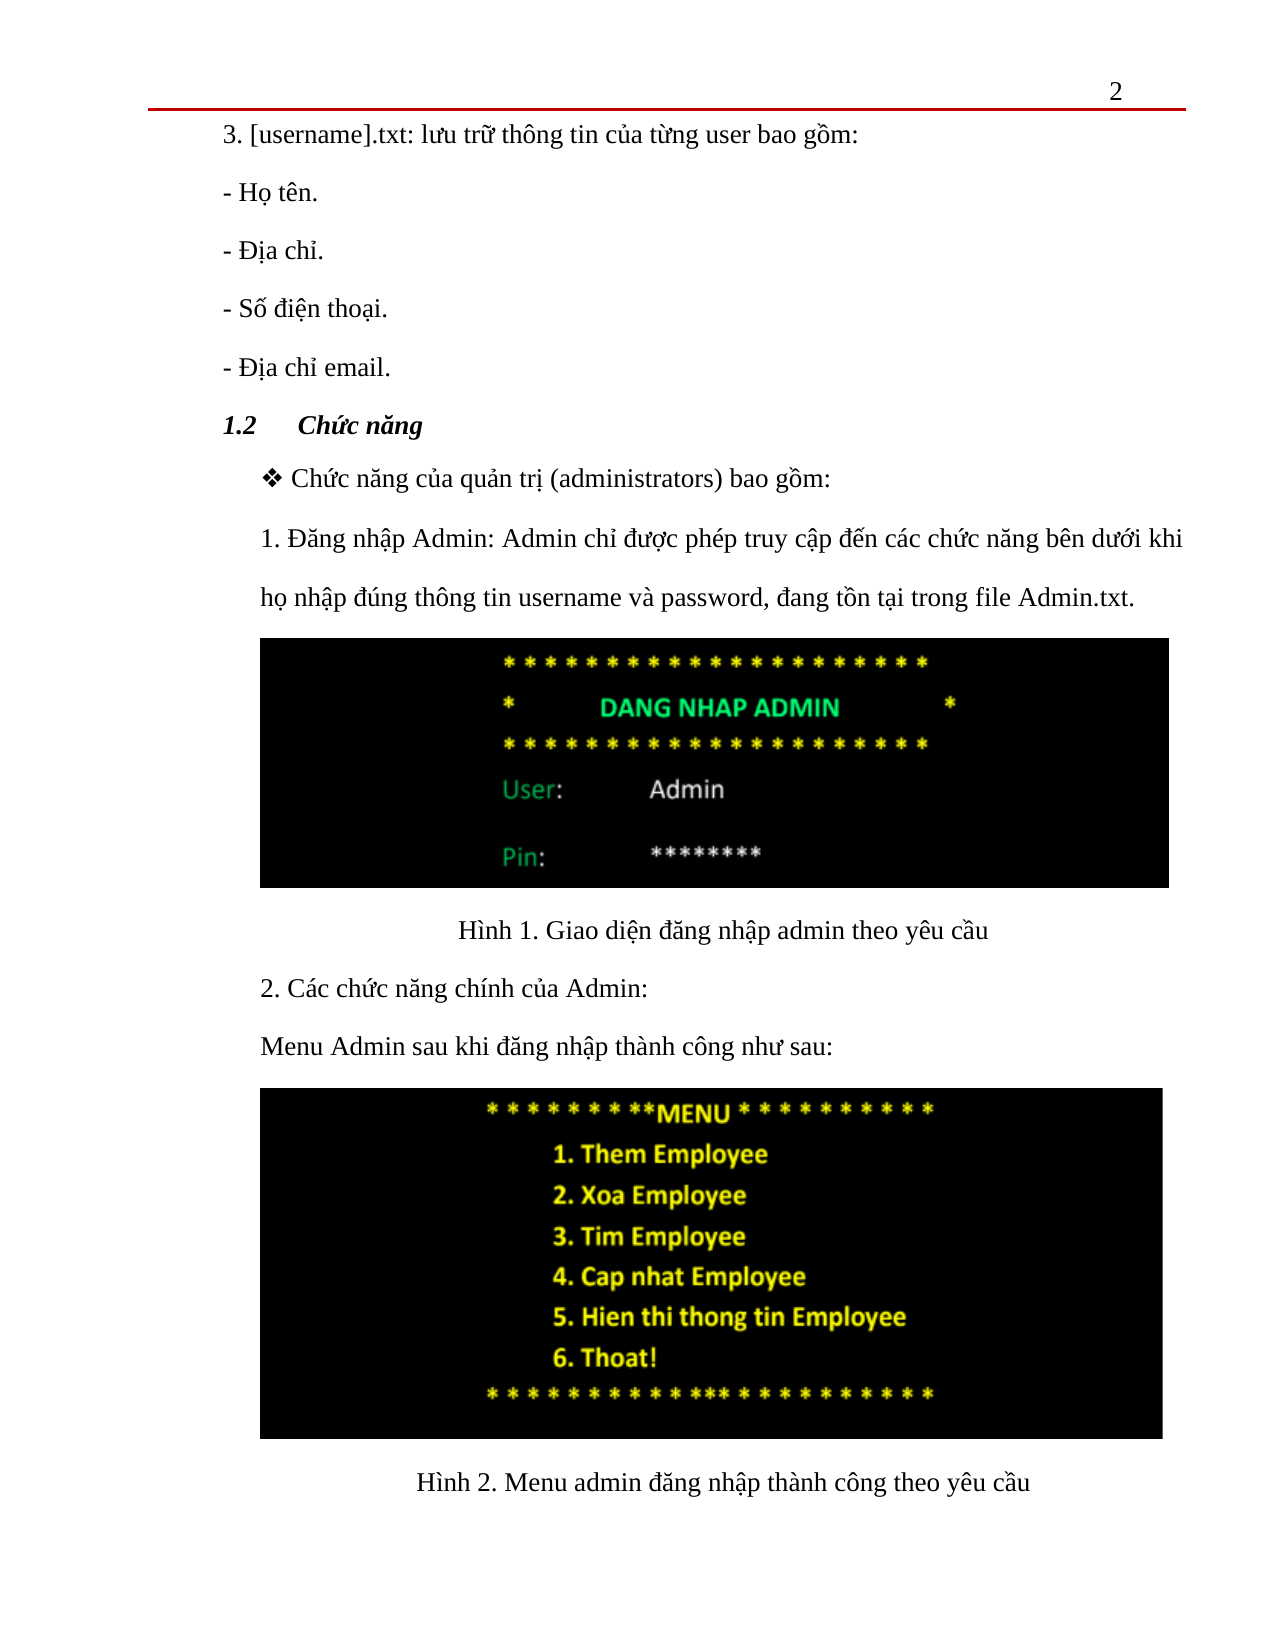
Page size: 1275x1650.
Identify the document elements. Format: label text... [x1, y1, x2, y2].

text 3. [username].txt: lưu trữ thông tin của từng user bao gồm: [148, 118, 1186, 149]
text Hình 1. Giao diện đăng nhập admin theo yêu cầu [185, 914, 1186, 945]
text 2. Các chức năng chính của Admin: [185, 972, 1186, 1003]
text - Địa chỉ email. [148, 351, 1186, 382]
text - Họ tên. [148, 176, 1186, 207]
text ❖ Chức năng của quản trị (administrators) bao gồm: [185, 458, 1186, 494]
text - Số điện thoại. [148, 292, 1186, 324]
subtitle Chức năng [148, 409, 1186, 440]
text 1. Đăng nhập Admin: Admin chỉ được phép truy cập đến các chức năng bên dưới khi [185, 523, 1186, 554]
picture [260, 638, 1169, 888]
text Hình 2. Menu admin đăng nhập thành công theo yêu cầu [185, 1466, 1186, 1497]
text họ nhập đúng thông tin username và password, đang tồn tại trong file Admin.txt. [185, 581, 1186, 612]
picture [260, 1088, 1163, 1439]
text Menu Admin sau khi đăng nhập thành công như sau: [185, 1031, 1186, 1062]
text - Địa chỉ. [148, 234, 1186, 266]
